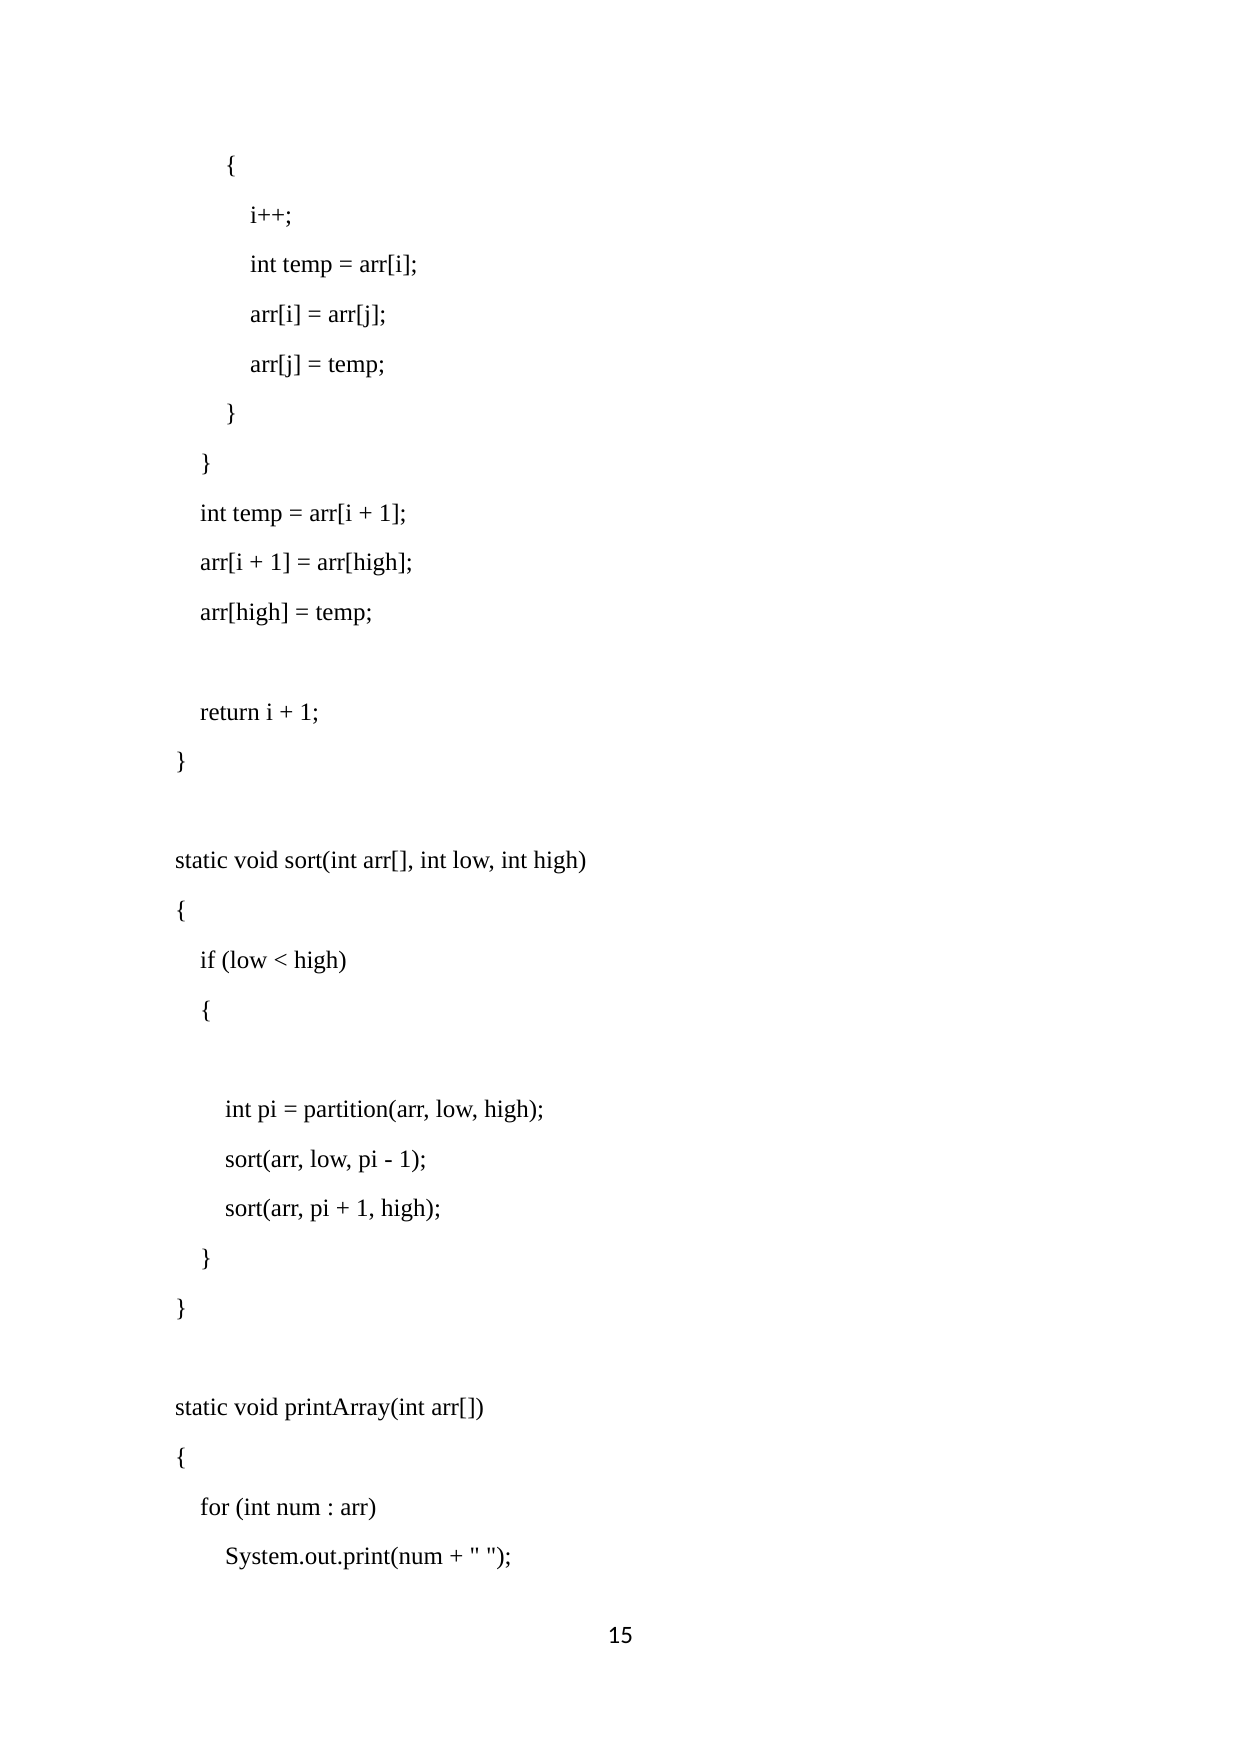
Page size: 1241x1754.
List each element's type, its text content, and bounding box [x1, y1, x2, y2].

text static void sort(int arr[], int low, int high) [150, 846, 1090, 874]
text i++; [150, 200, 1090, 228]
text sort(arr, pi + 1, high); [150, 1193, 1090, 1222]
text static void printArray(int arr[]) [150, 1392, 1090, 1421]
text int temp = arr[i + 1]; [150, 498, 1090, 527]
text } [150, 1293, 1090, 1322]
text } [150, 448, 1090, 477]
text int temp = arr[i]; [150, 249, 1090, 278]
text if (low < high) [150, 945, 1090, 974]
text arr[i + 1] = arr[high]; [150, 547, 1090, 576]
text return i + 1; [150, 697, 1090, 725]
text } [150, 1243, 1090, 1272]
text int pi = partition(arr, low, high); [150, 1094, 1090, 1123]
text { [150, 895, 1090, 924]
text { [150, 150, 1090, 179]
text arr[high] = temp; [150, 597, 1090, 626]
text } [150, 746, 1090, 775]
text { [150, 995, 1090, 1023]
text arr[i] = arr[j]; [150, 299, 1090, 328]
text System.out.print(num + " "); [150, 1541, 1090, 1570]
text for (int num : arr) [150, 1492, 1090, 1520]
text { [150, 1442, 1090, 1471]
text sort(arr, low, pi - 1); [150, 1144, 1090, 1172]
text } [150, 398, 1090, 427]
text arr[j] = temp; [150, 349, 1090, 377]
